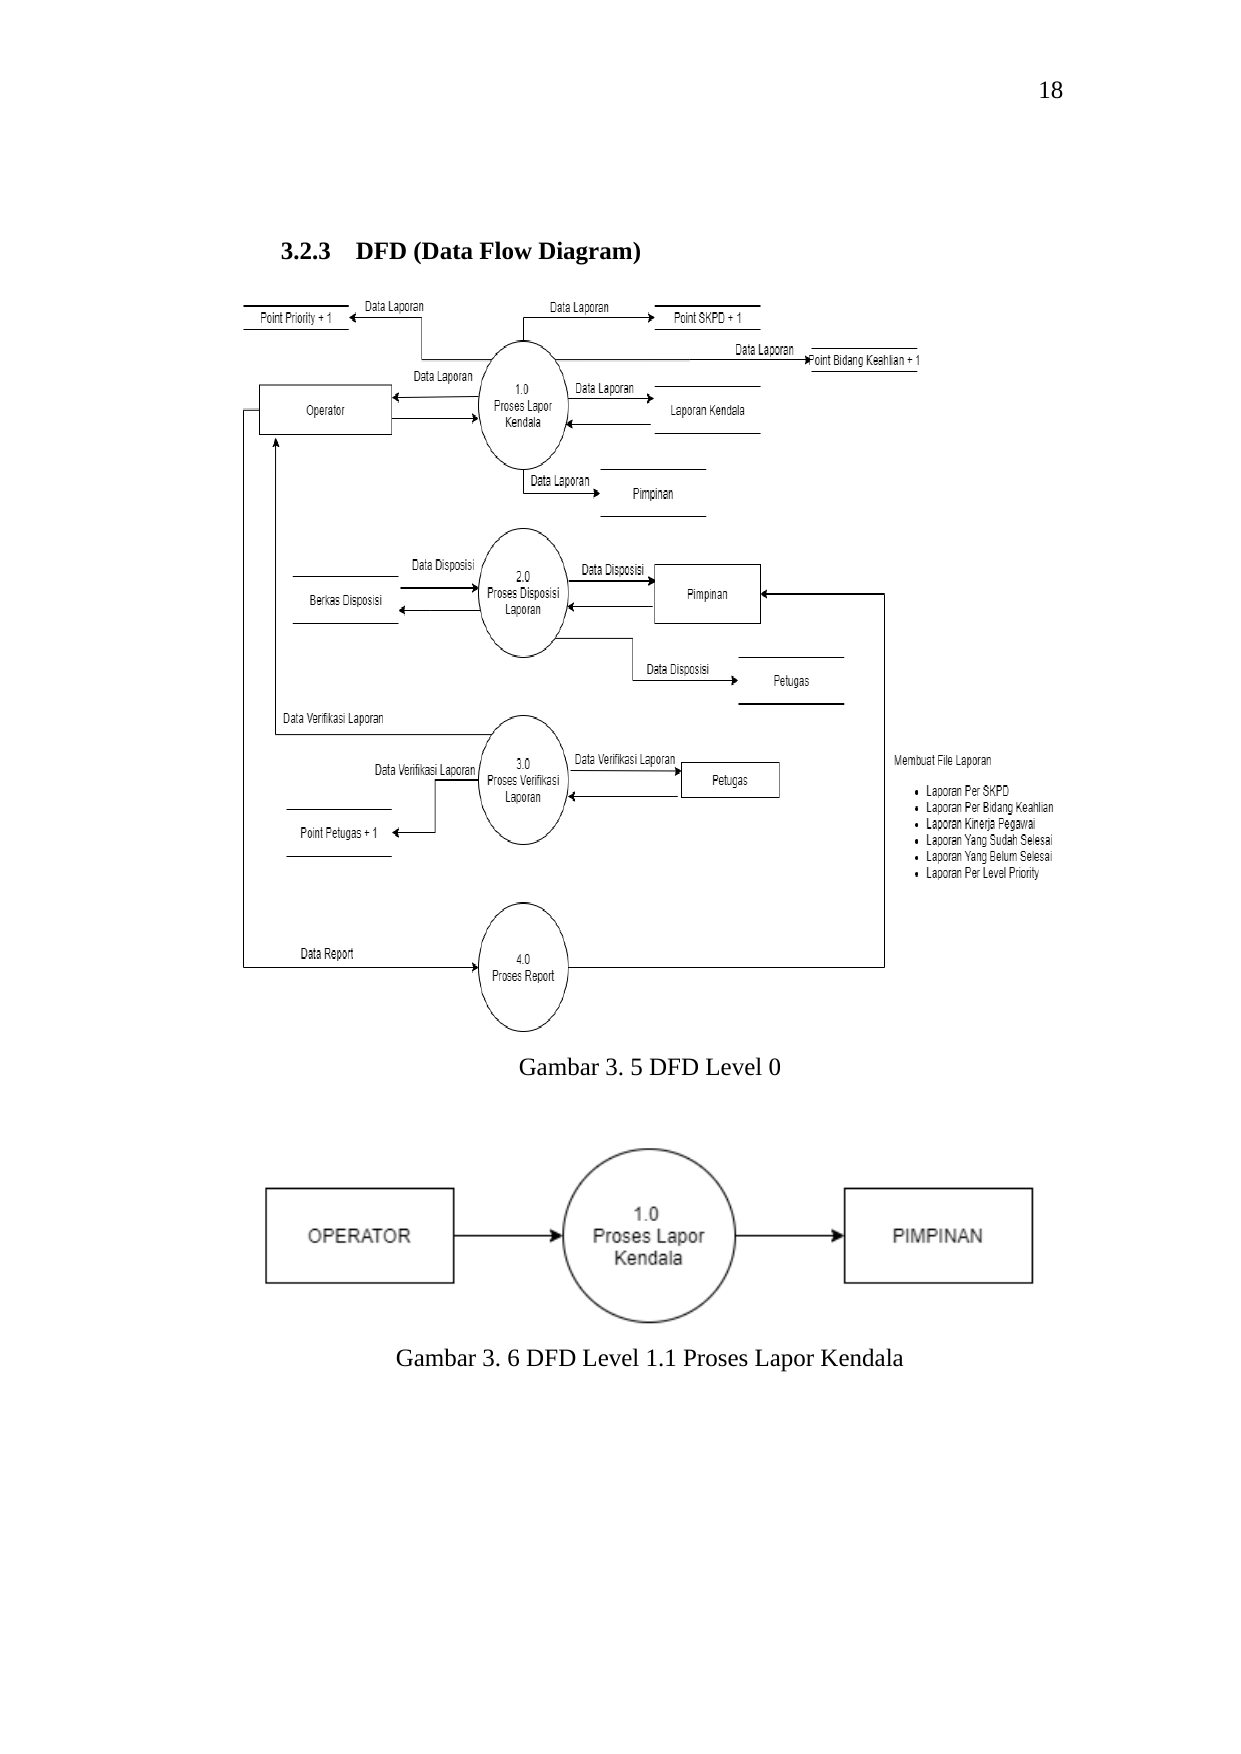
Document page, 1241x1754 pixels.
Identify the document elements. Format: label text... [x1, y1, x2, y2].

text Gambar 3. 6 DFD Level 1.1 Proses Lapor Kendala [236, 1343, 1063, 1372]
picture [236, 293, 1063, 1034]
subtitle DFD (Data Flow Diagram) [281, 236, 1063, 265]
text Gambar 3. 5 DFD Level 0 [236, 1052, 1063, 1081]
picture [264, 1147, 1035, 1325]
